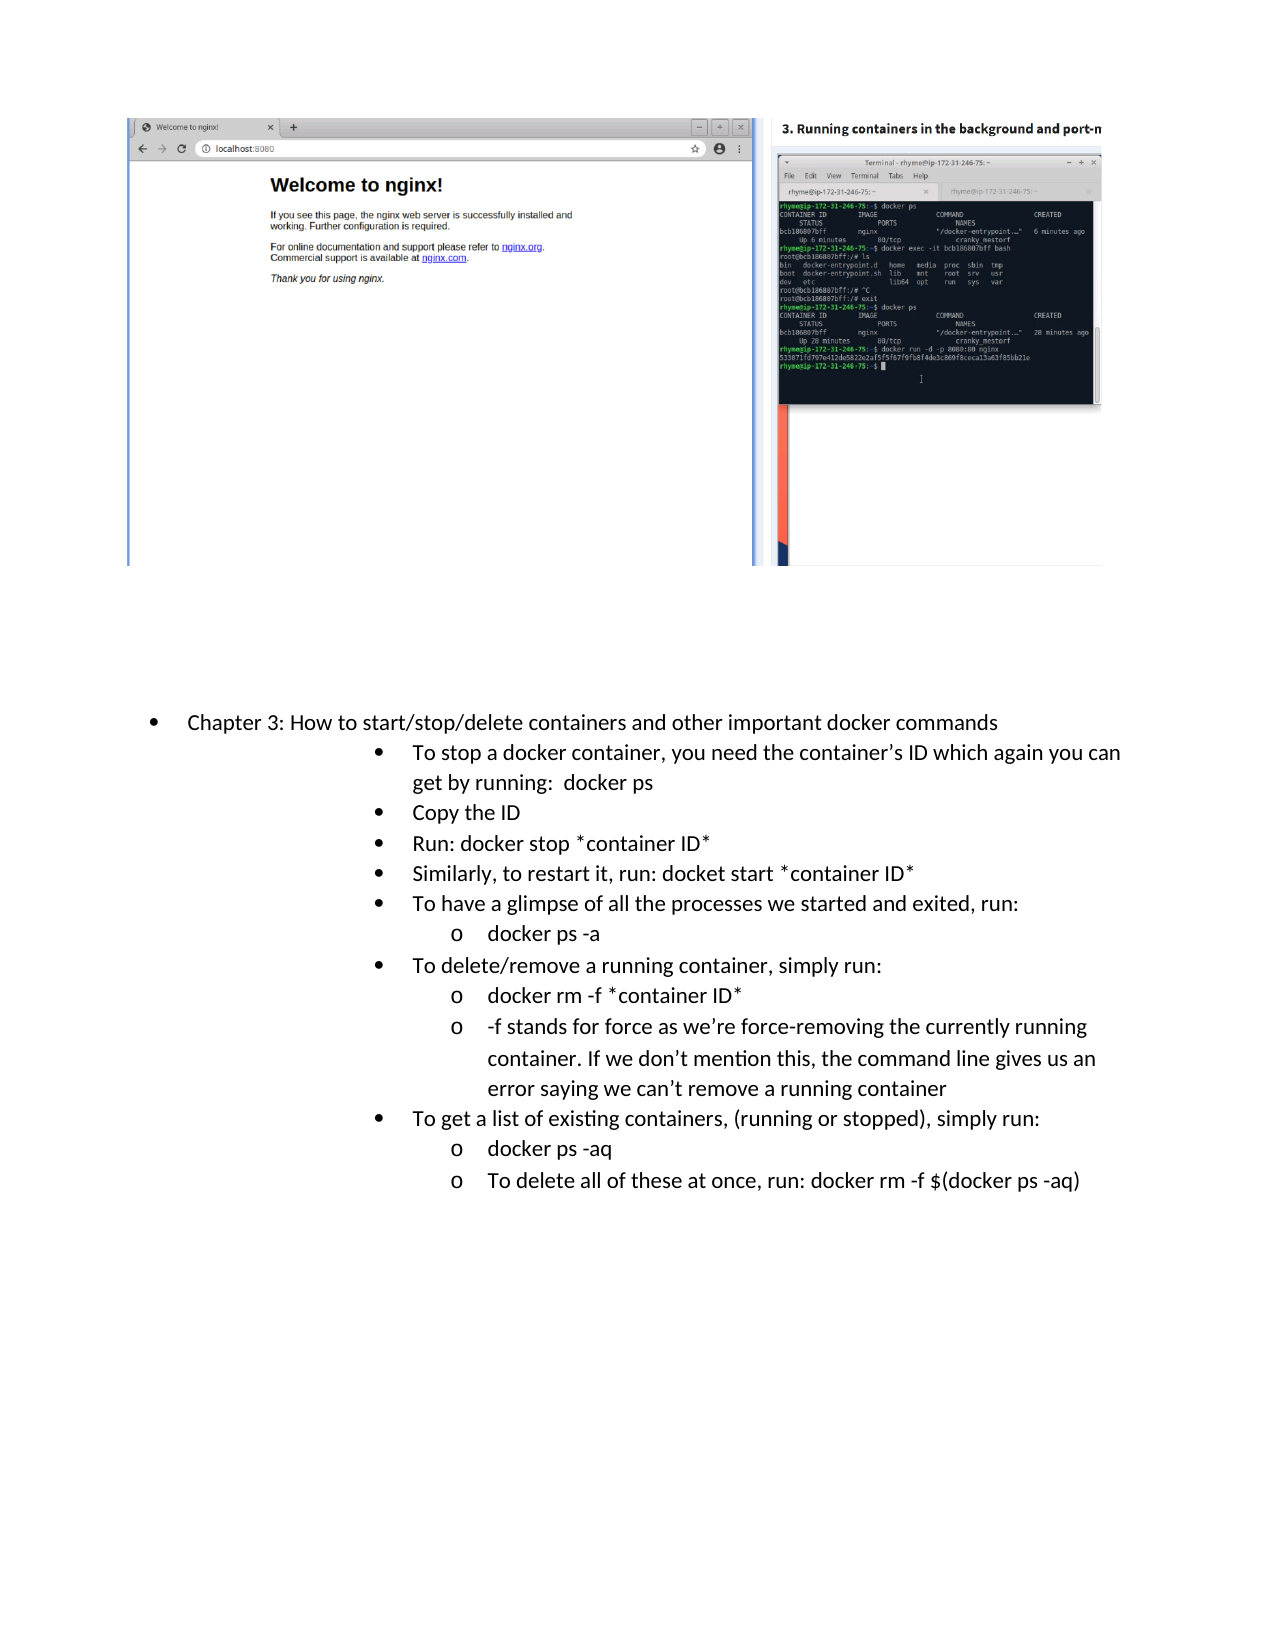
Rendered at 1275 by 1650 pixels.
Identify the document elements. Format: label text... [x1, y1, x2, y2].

list Run: docker stop *container ID* [375, 829, 1125, 857]
list Similarly, to restart it, run: docket start *container ID* [375, 859, 1125, 887]
list -f stands for force as we’re force-removing the currently running container. If we don’t mention this, the command line gives us an error saying we can’t remove a running container [450, 1012, 1125, 1102]
list To have a glimpse of all the processes we started and exited, run: [375, 889, 1125, 917]
list Chapter 3: How to start/stop/delete containers and other important docker commands [150, 708, 1125, 736]
list docker ps -a [450, 919, 1125, 948]
list docker rm -f *container ID* [450, 981, 1125, 1010]
list docker ps -aq [450, 1134, 1125, 1164]
list To delete all of these at once, run: docker rm -f $(docker ps -aq) [450, 1166, 1125, 1195]
list To stop a docker container, you need the container’s ID which again you can get by running: docker ps [375, 738, 1125, 796]
list Copy the ID [375, 798, 1125, 827]
list To get a list of existing containers, (running or stopped), simply run: [375, 1104, 1125, 1132]
list To delete/remove a running container, simply run: [375, 951, 1125, 979]
picture [127, 118, 1102, 566]
